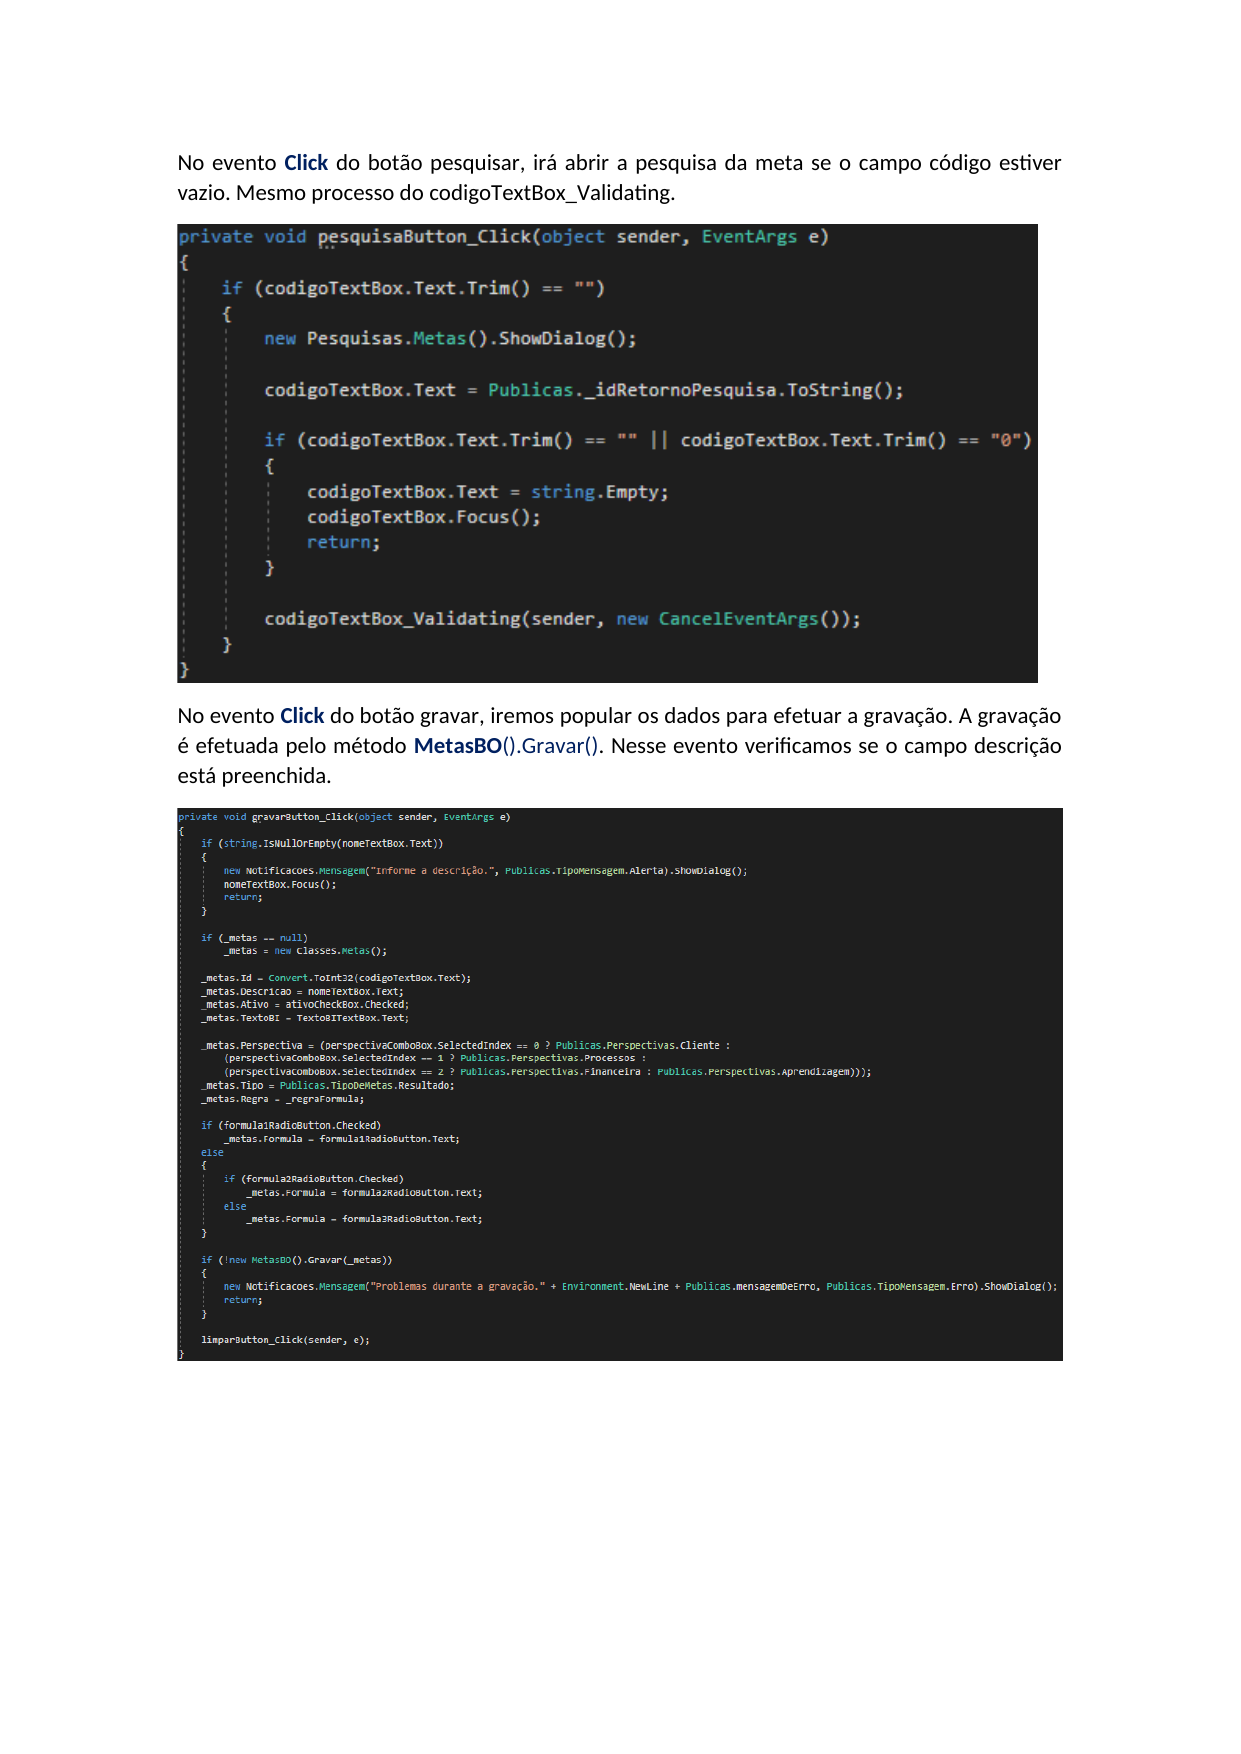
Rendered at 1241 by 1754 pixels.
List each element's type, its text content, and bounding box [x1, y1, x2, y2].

picture [177, 808, 1063, 1361]
text No evento Click do botão pesquisar, irá abrir a pesquisa da meta se o campo código estiver vazio. Mesmo processo do codigoTextBox_Validating. [177, 148, 1063, 206]
picture [177, 224, 1038, 683]
text No evento Click do botão gravar, iremos popular os dados para efetuar a gravação. A gravação é efetuada pelo método MetasBO().Gravar(). Nesse evento verificamos se o campo descrição está preenchida. [177, 701, 1063, 790]
